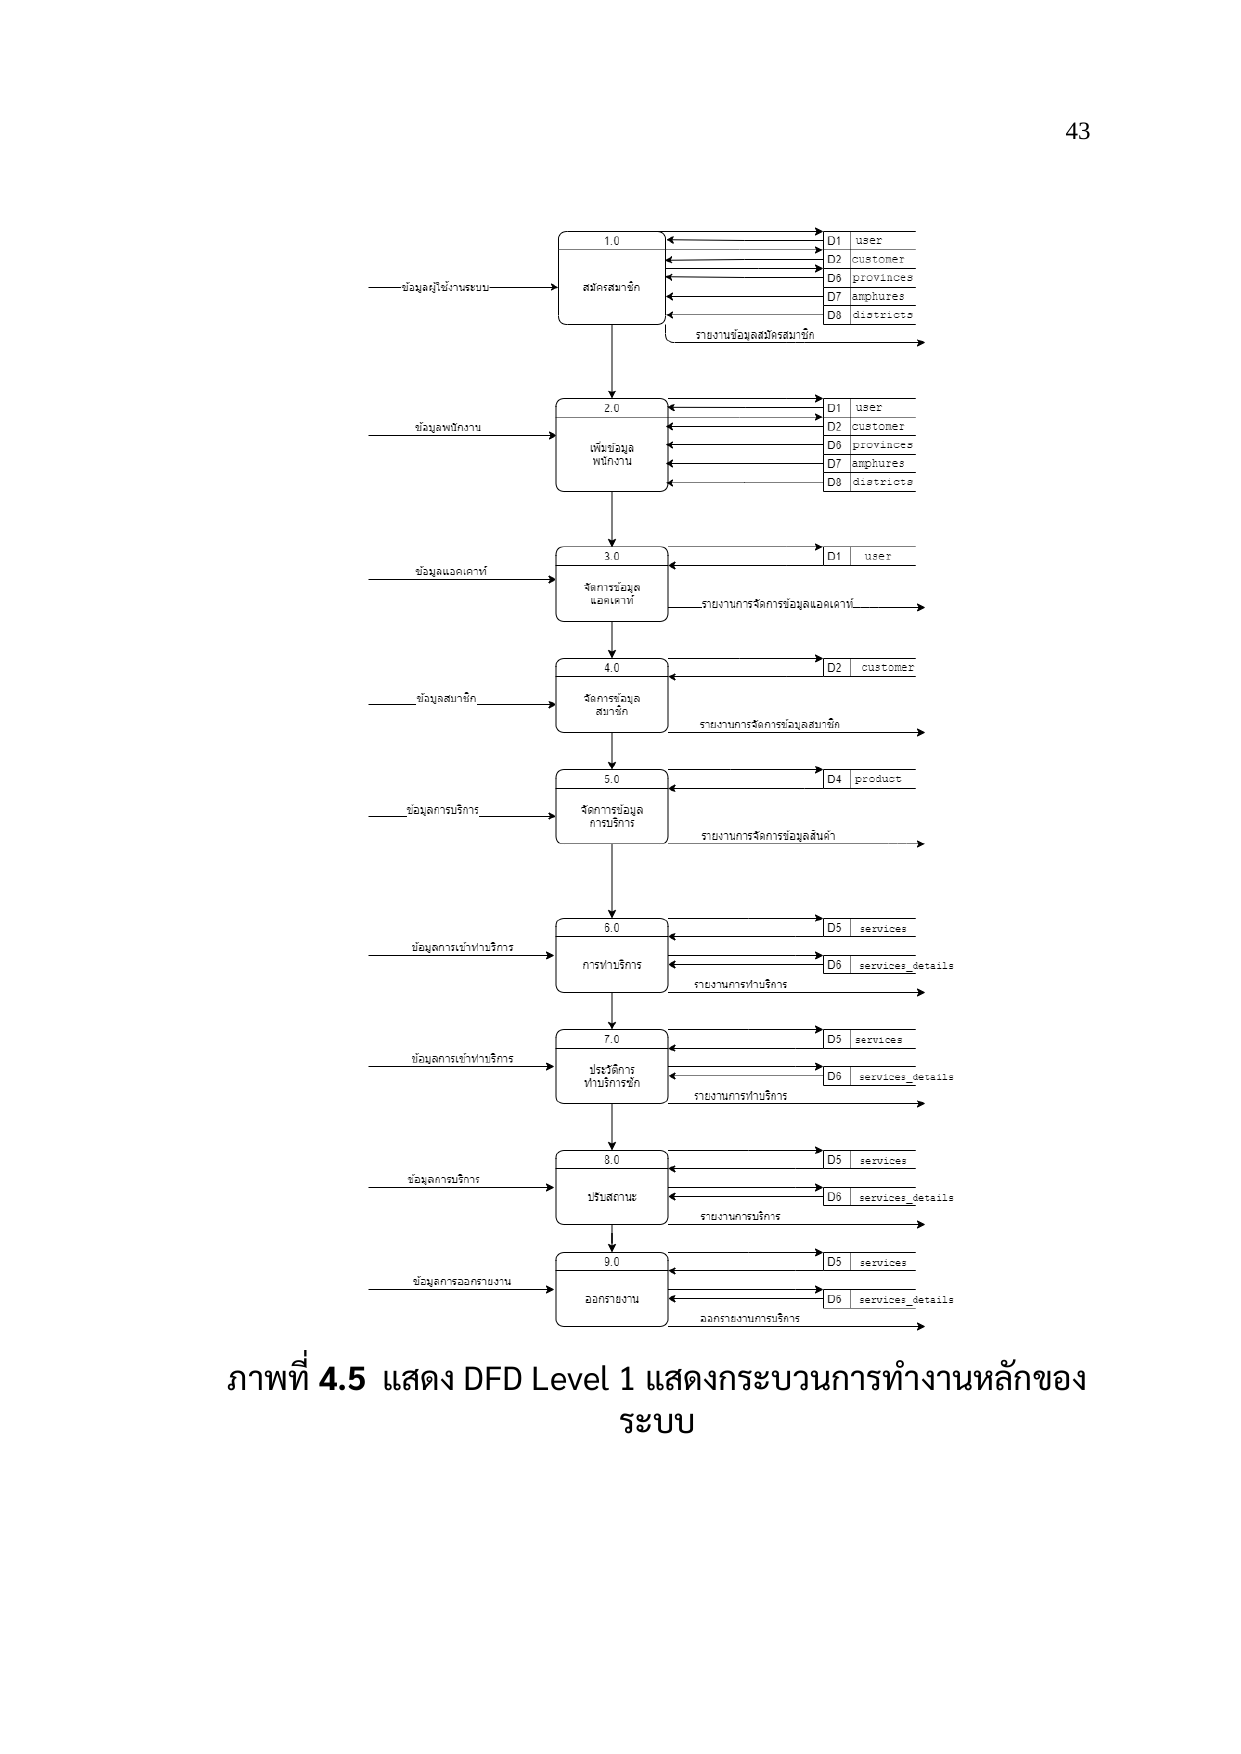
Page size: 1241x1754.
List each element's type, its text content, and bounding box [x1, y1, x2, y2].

text ภาพที่ 4.5 แสดง DFD Level 1 แสดงกระบวนการทำงานหลักของระบบ [225, 1355, 1090, 1441]
picture [361, 225, 954, 1334]
